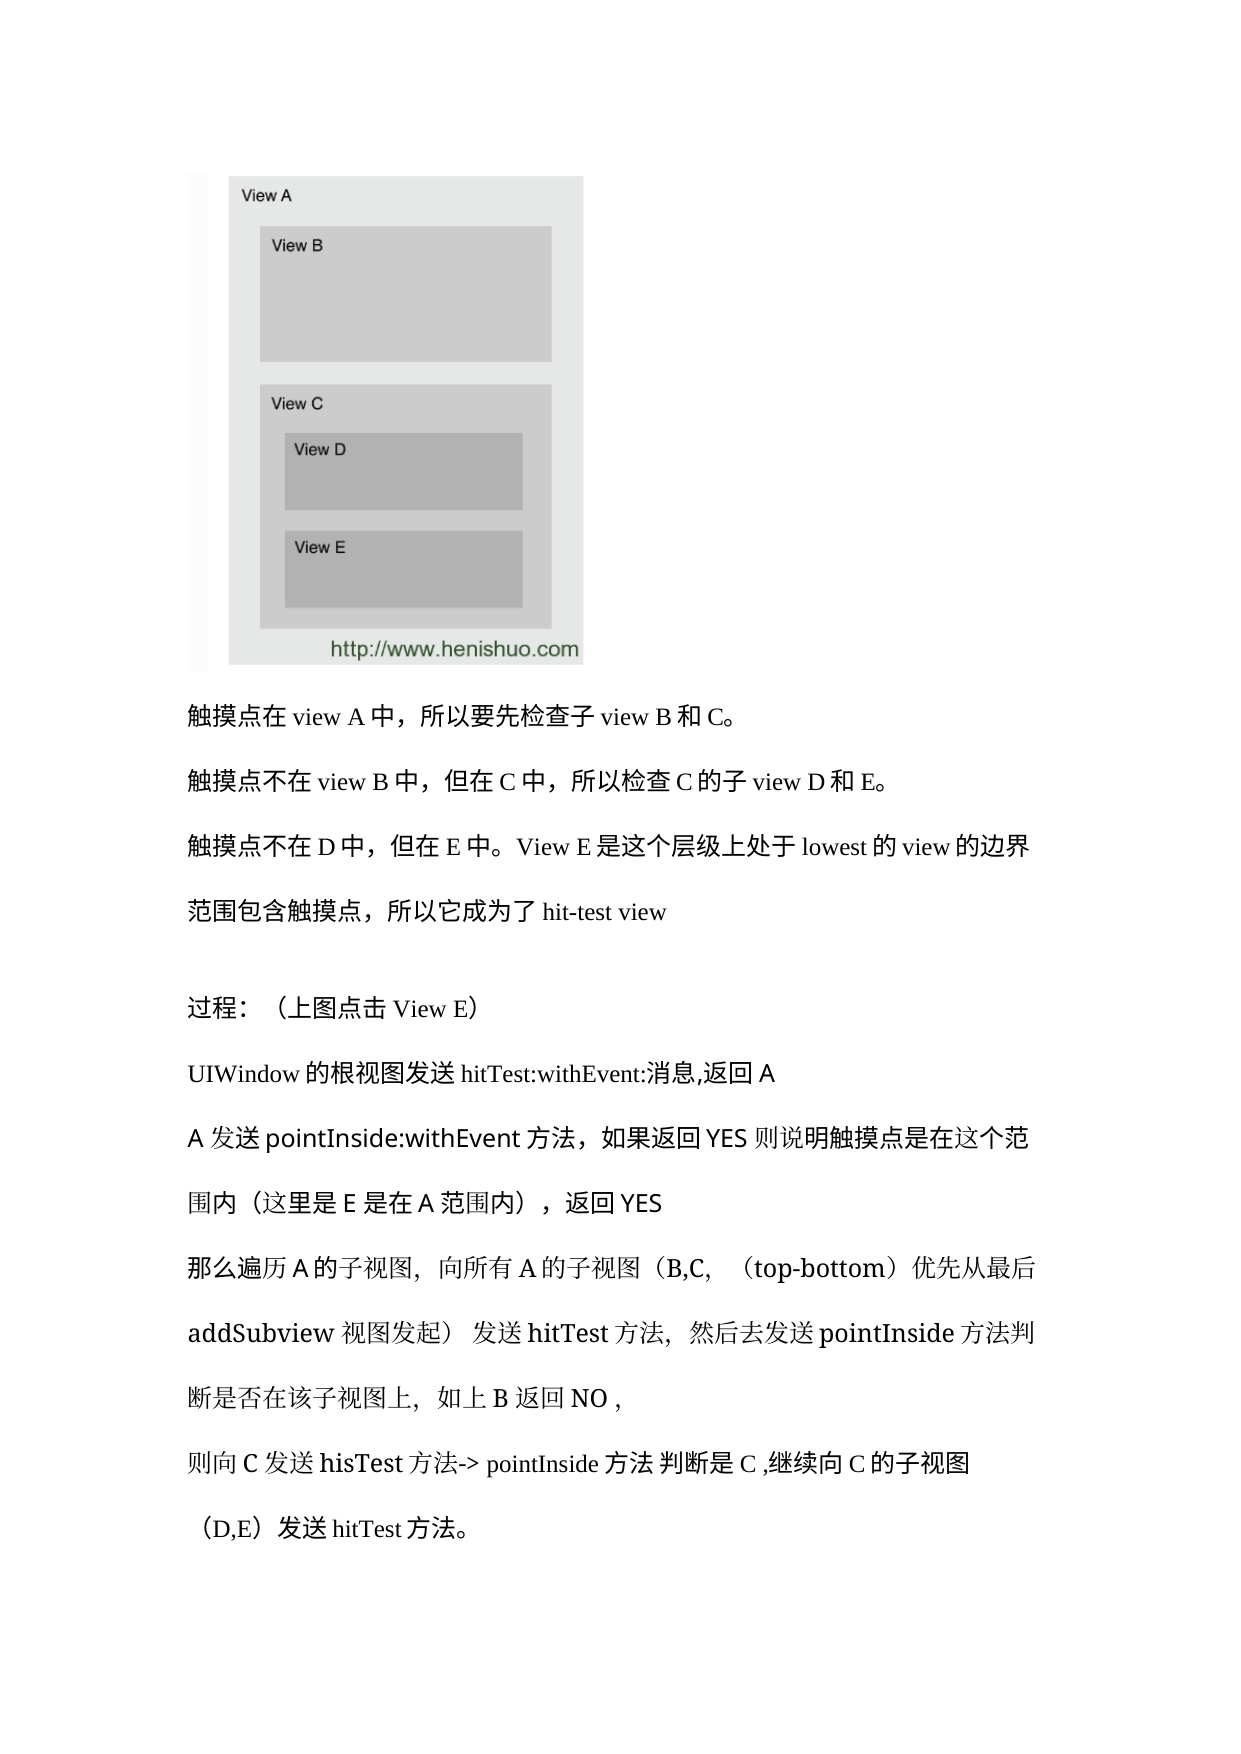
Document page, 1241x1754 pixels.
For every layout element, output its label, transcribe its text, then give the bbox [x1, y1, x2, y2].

text 触摸点在view A中，所以要先检查子view B和C。 [187, 682, 1053, 747]
text 触摸点不在view B中，但在C中，所以检查C的子view D和E。 [187, 747, 1053, 812]
text 触摸点不在D中，但在E中。View E是这个层级上处于lowest的view的边界范围包含触摸点，所以它成为了hit-test view [187, 812, 1053, 942]
text A 发送pointInside:withEvent方法，如果返回YES 则说明触摸点是在这个范围内（这里是E 是在A 范围内），返回YES [187, 1104, 1053, 1234]
text 过程：（上图点击View E） [187, 974, 1053, 1039]
text UIWindow的根视图发送 hitTest:withEvent:消息,返回 A [187, 1039, 1053, 1104]
text 那么遍历A的子视图，向所有A的子视图（B,C，（top-bottom）优先从最后addSubview 视图发起） 发送hitTest方法，然后去发送pointInside方法判断是否在该子视图上，如上B 返回NO ， [187, 1234, 1053, 1429]
picture [187, 173, 694, 671]
text 则向C 发送hisTest方法-> pointInside方法 判断是C ,继续向C的子视图（D,E）发送hitTest方法。 [187, 1429, 1053, 1559]
